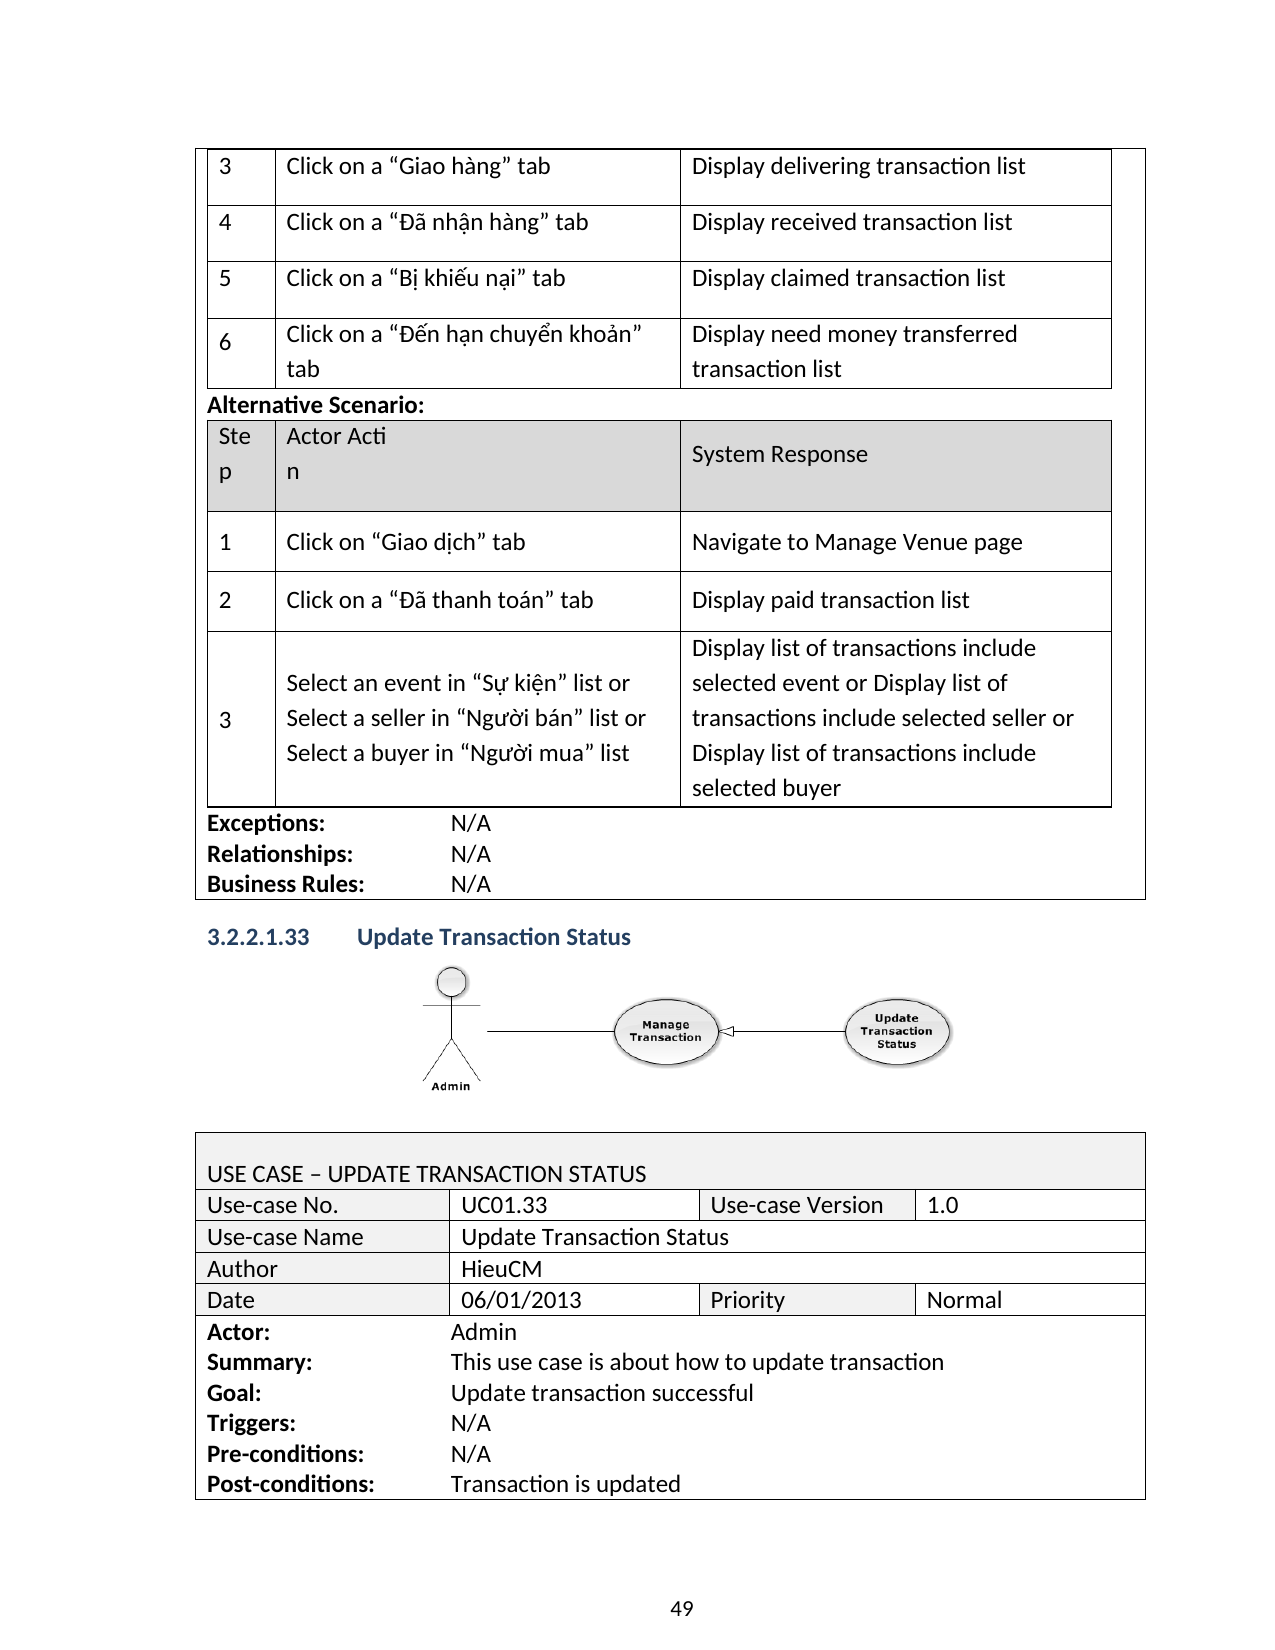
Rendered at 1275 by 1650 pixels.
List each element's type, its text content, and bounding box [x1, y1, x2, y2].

table_cell 06/01/2013 [450, 1284, 699, 1315]
picture [403, 955, 961, 1107]
table_cell Normal [916, 1284, 1145, 1315]
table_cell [196, 149, 1145, 899]
table_cell Priority [700, 1284, 915, 1315]
table_cell UC01.33 [450, 1190, 699, 1220]
table_cell 1.0 [916, 1190, 1145, 1220]
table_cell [196, 1316, 1145, 1499]
table_cell Date [196, 1284, 449, 1315]
table_cell Author [196, 1253, 449, 1283]
table_cell Use-case Version [700, 1190, 915, 1220]
table_header USE CASE – UPDATE TRANSACTION STATUS [196, 1133, 1145, 1189]
table_cell Use-case No. [196, 1190, 449, 1220]
table_cell Update Transaction Status [450, 1221, 1145, 1252]
table_cell Use-case Name [196, 1221, 449, 1252]
table_cell HieuCM [450, 1253, 1145, 1283]
subtitle 3.2.2.1.33 Update Transaction Status [207, 921, 1157, 951]
